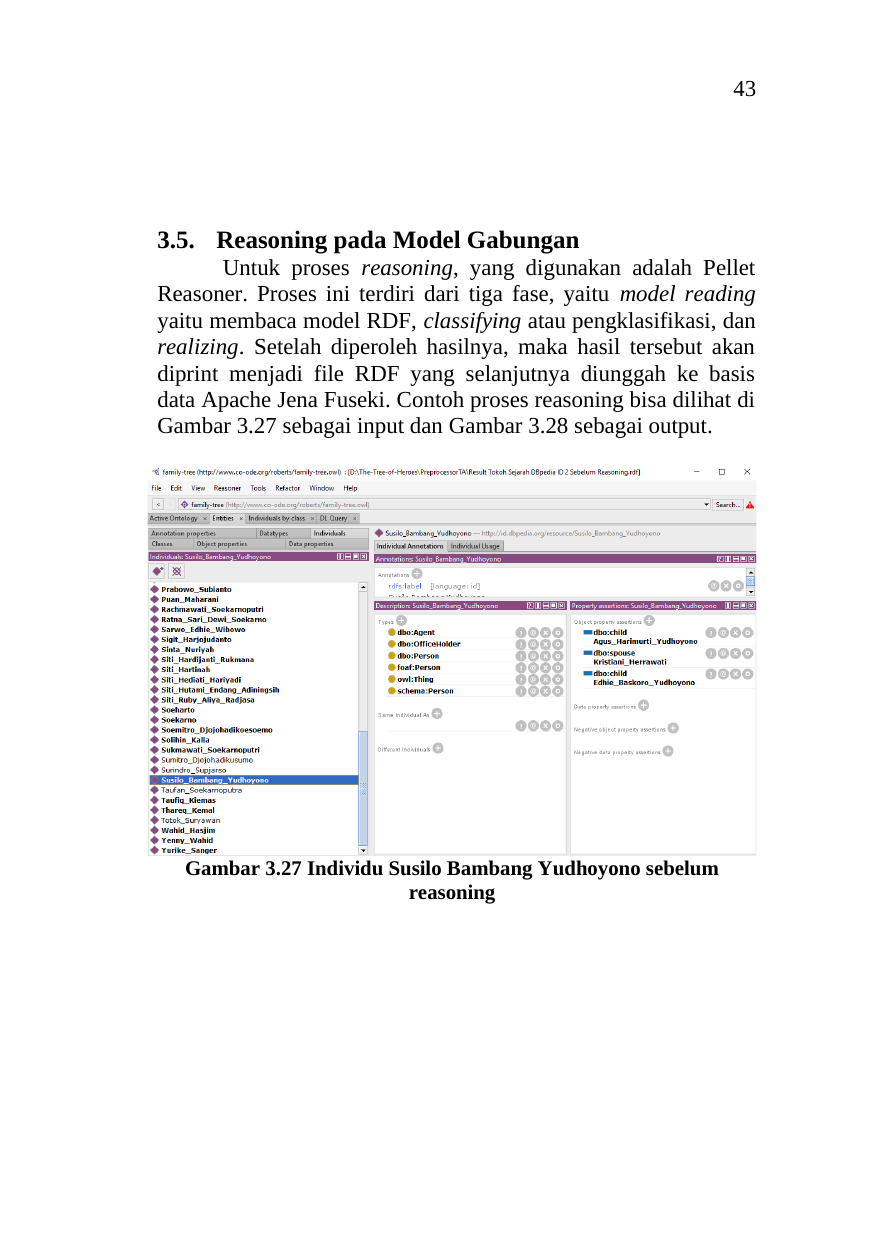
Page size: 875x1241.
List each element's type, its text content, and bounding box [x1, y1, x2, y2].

subtitle Reasoning pada Model Gabungan [157, 225, 756, 254]
picture [147, 465, 757, 856]
